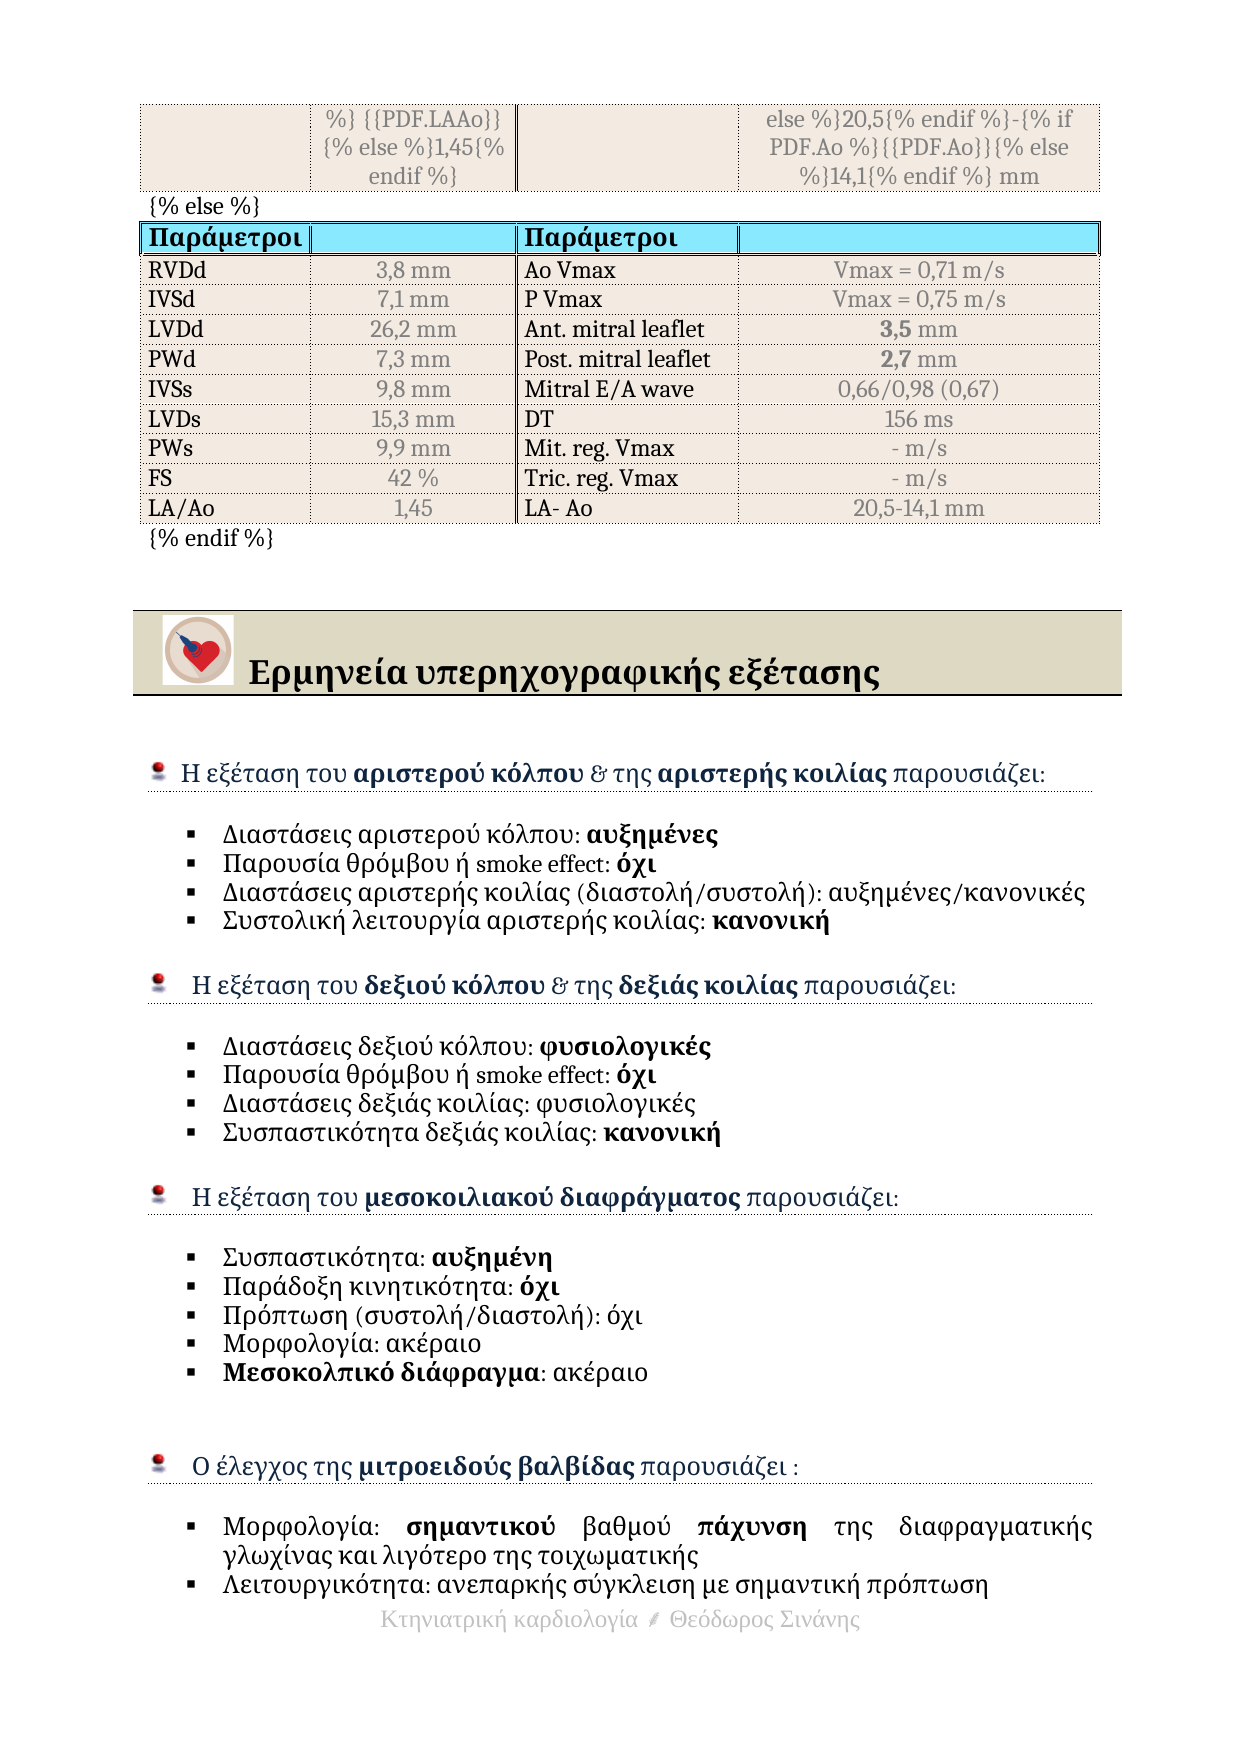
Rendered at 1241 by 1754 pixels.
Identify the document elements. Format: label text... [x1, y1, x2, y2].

text Η εξέταση του δεξιού κόλπου & της δεξιάς κοιλίας παρουσιάζει: [148, 965, 1092, 1004]
table_cell LA/Ao [140, 493, 310, 523]
list Διαστάσεις δεξιάς κοιλίας: φυσιολογικές [185, 1090, 1092, 1119]
table_cell PWd [140, 344, 310, 374]
table_cell RVDd [140, 253, 310, 284]
table_cell IVSs [140, 374, 310, 403]
table_cell 2,7 mm [738, 344, 1100, 374]
table_cell 0,66/0,98 (0,67) [738, 374, 1100, 403]
table_cell 3,8 mm [310, 256, 515, 284]
table_cell 9,9 mm [310, 433, 515, 463]
table_cell IVSd [140, 284, 310, 314]
table_cell 1,45 [310, 493, 515, 523]
list Συστολική λειτουργία αριστερής κοιλίας: κανονική [185, 907, 1092, 936]
table_cell P Vmax [518, 284, 738, 314]
table_cell 26,2 mm [310, 314, 515, 344]
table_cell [738, 104, 1100, 191]
list Πρόπτωση (συστολή/διαστολή): όχι [185, 1302, 1092, 1330]
table_cell Mit. reg. Vmax [518, 433, 738, 463]
list Διαστάσεις αριστερής κοιλίας (διαστολή/συστολή): αυξημένες/κανονικές [185, 878, 1092, 907]
list Λειτουργικότητα: ανεπαρκής σύγκλειση με σημαντική πρόπτωση [185, 1571, 1092, 1599]
text Η εξέταση του μεσοκοιλιακού διαφράγματος παρουσιάζει: [148, 1176, 1092, 1215]
table_header Παράμετροι [517, 224, 738, 252]
table_cell Ant. mitral leaflet [518, 314, 738, 344]
list Μεσοκολπικό διάφραγμα: ακέραιο [185, 1359, 1092, 1388]
table_cell Mitral E/A wave [518, 374, 738, 403]
list Διαστάσεις δεξιού κόλπου: φυσιολογικές [185, 1032, 1092, 1061]
table_cell 7,1 mm [310, 284, 515, 314]
table_cell LA/Ao [140, 104, 310, 191]
table_cell - m/s [738, 463, 1100, 493]
list Παρουσία θρόμβου ή smoke effect: όχι [185, 850, 1092, 878]
table_cell DT [518, 404, 738, 433]
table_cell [310, 104, 515, 191]
list Διαστάσεις αριστερού κόλπου: αυξημένες [185, 821, 1092, 850]
table_cell LA- Ao [518, 493, 738, 523]
subtitle Ερμηνεία υπερηχογραφικής εξέτασης [133, 611, 1122, 694]
table_header Παράμετροι [142, 224, 310, 252]
list Συσπαστικότητα: αυξημένη [185, 1244, 1092, 1273]
list Μορφολογία: ακέραιο [185, 1330, 1092, 1359]
table_cell 156 ms [738, 404, 1100, 433]
table_header [738, 224, 1098, 252]
table_header [310, 222, 517, 252]
text {% endif %} [148, 524, 1092, 552]
table_cell Tric. reg. Vmax [518, 463, 738, 493]
table_cell 7,3 mm [310, 344, 515, 374]
table_cell 42 % [310, 463, 515, 493]
picture [147, 1445, 170, 1475]
list Παρουσία θρόμβου ή smoke effect: όχι [185, 1061, 1092, 1090]
table_cell LVDd [140, 314, 310, 344]
table_cell FS [140, 463, 310, 493]
text Η εξέταση του αριστερού κόλπου & της αριστερής κοιλίας παρουσιάζει: [148, 753, 1092, 792]
list Μορφολογία: σημαντικού βαθμού πάχυνση της διαφραγματικής γλωχίνας και λιγότερο της τοιχωματικής [185, 1513, 1092, 1571]
table_cell 20,5-14,1 mm [738, 493, 1100, 523]
text Ο έλεγχος της μιτροειδούς βαλβίδας παρουσιάζει : [148, 1445, 1092, 1484]
list Συσπαστικότητα δεξιάς κοιλίας: κανονική [185, 1119, 1092, 1147]
table_cell Post. mitral leaflet [518, 344, 738, 374]
list Παράδοξη κινητικότητα: όχι [185, 1273, 1092, 1302]
picture [147, 1176, 170, 1206]
table_cell PWs [140, 433, 310, 463]
table_cell 9,8 mm [310, 374, 515, 403]
table_cell 15,3 mm [310, 404, 515, 433]
picture [162, 615, 234, 685]
picture [147, 964, 170, 995]
table_cell Vmax = 0,75 m/s [738, 284, 1100, 314]
table_cell LA- Ao [518, 104, 738, 191]
picture [147, 753, 170, 783]
table_cell Vmax = 0,71 m/s [738, 253, 1100, 284]
table_cell 3,5 mm [738, 314, 1100, 344]
table_cell Ao Vmax [518, 256, 738, 284]
table_cell - m/s [738, 433, 1100, 463]
text {% else %} [148, 192, 1092, 221]
table_cell LVDs [140, 404, 310, 433]
